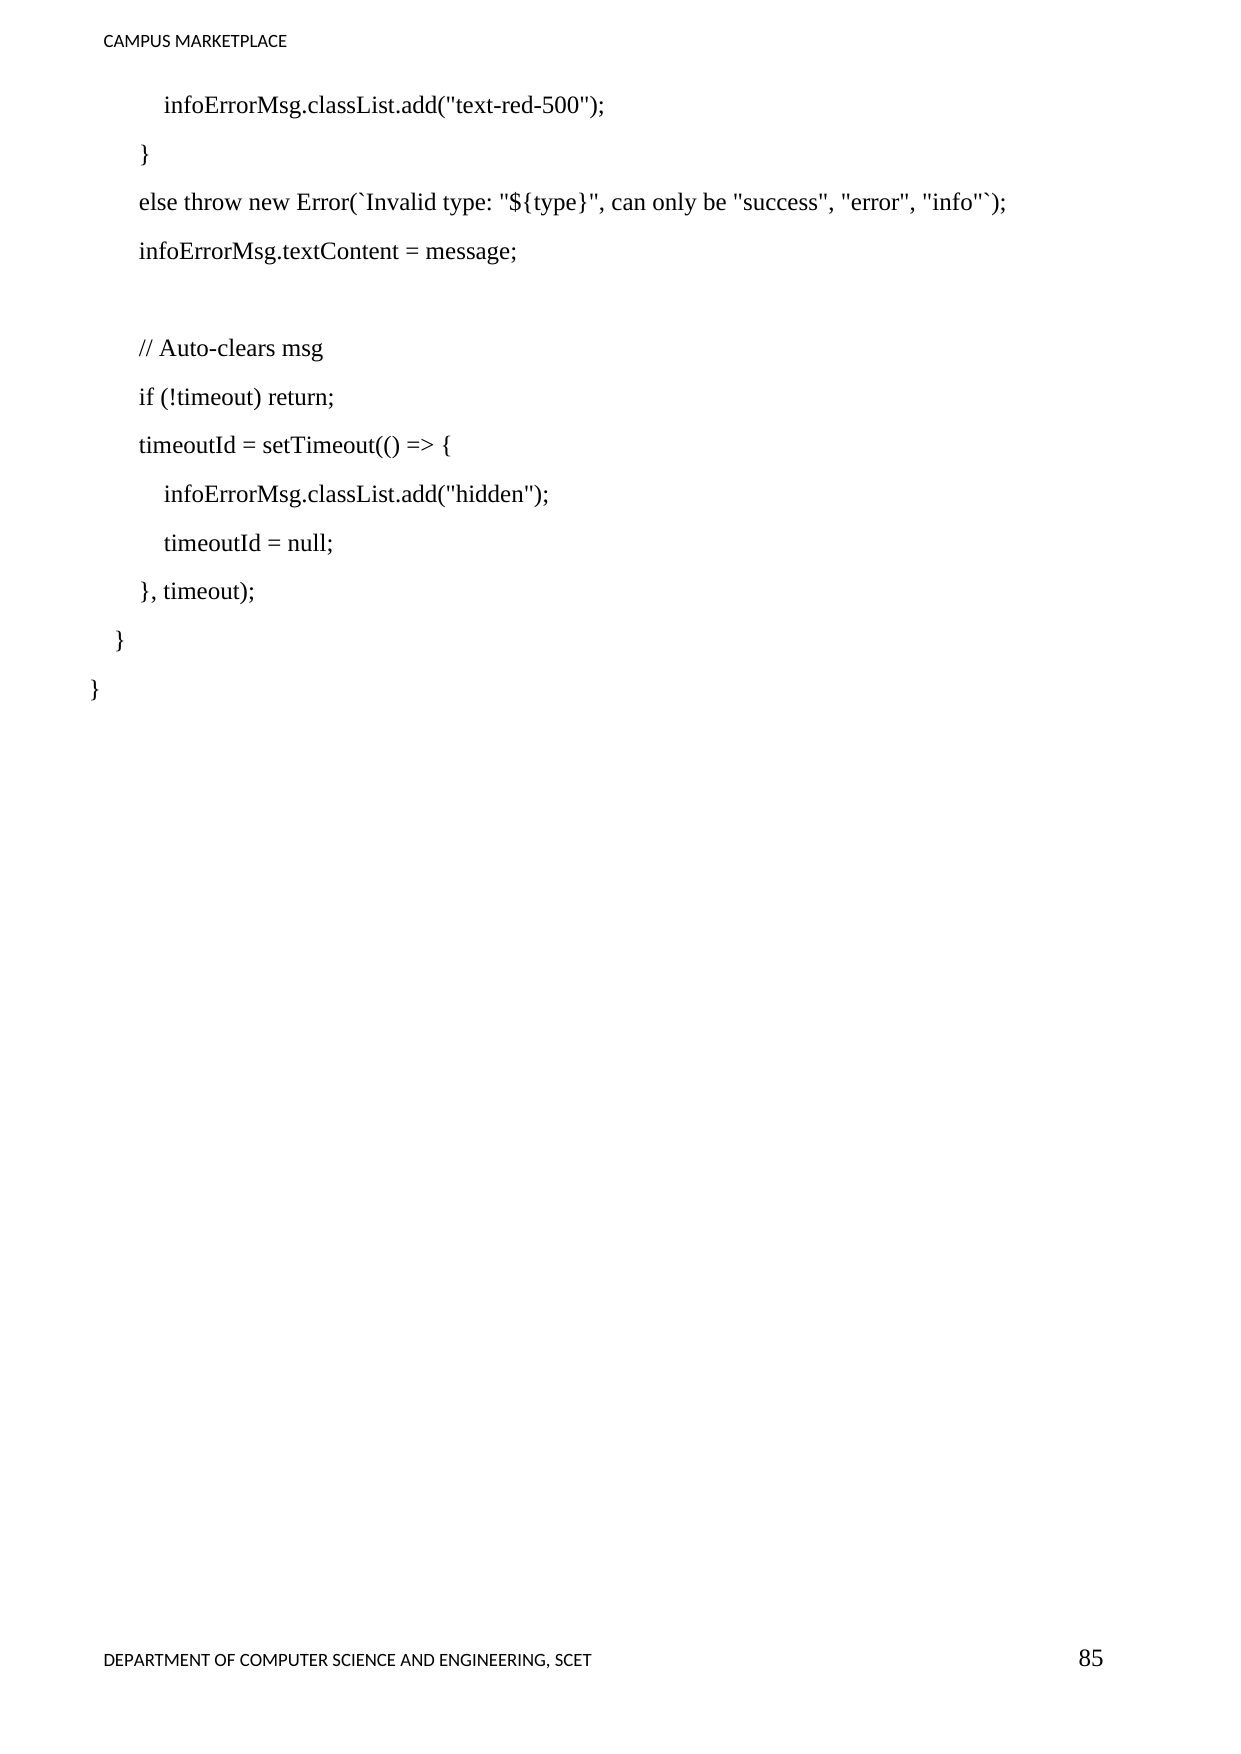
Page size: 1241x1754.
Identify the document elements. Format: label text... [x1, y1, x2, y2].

text if (!timeout) return; [89, 382, 1139, 411]
text timeoutId = setTimeout(() => { [89, 431, 1139, 459]
text } [89, 625, 1139, 654]
text else throw new Error(`Invalid type: "${type}", can only be "success", "error", "info"`); [89, 187, 1139, 216]
text infoErrorMsg.textContent = message; [89, 236, 1139, 265]
text }, timeout); [89, 576, 1139, 605]
text timeoutId = null; [89, 528, 1139, 557]
text } [89, 139, 1139, 167]
text } [89, 674, 1139, 702]
text infoErrorMsg.classList.add("hidden"); [89, 479, 1139, 508]
text infoErrorMsg.classList.add("text-red-500"); [89, 90, 1139, 119]
text // Auto-clears msg [89, 333, 1139, 362]
